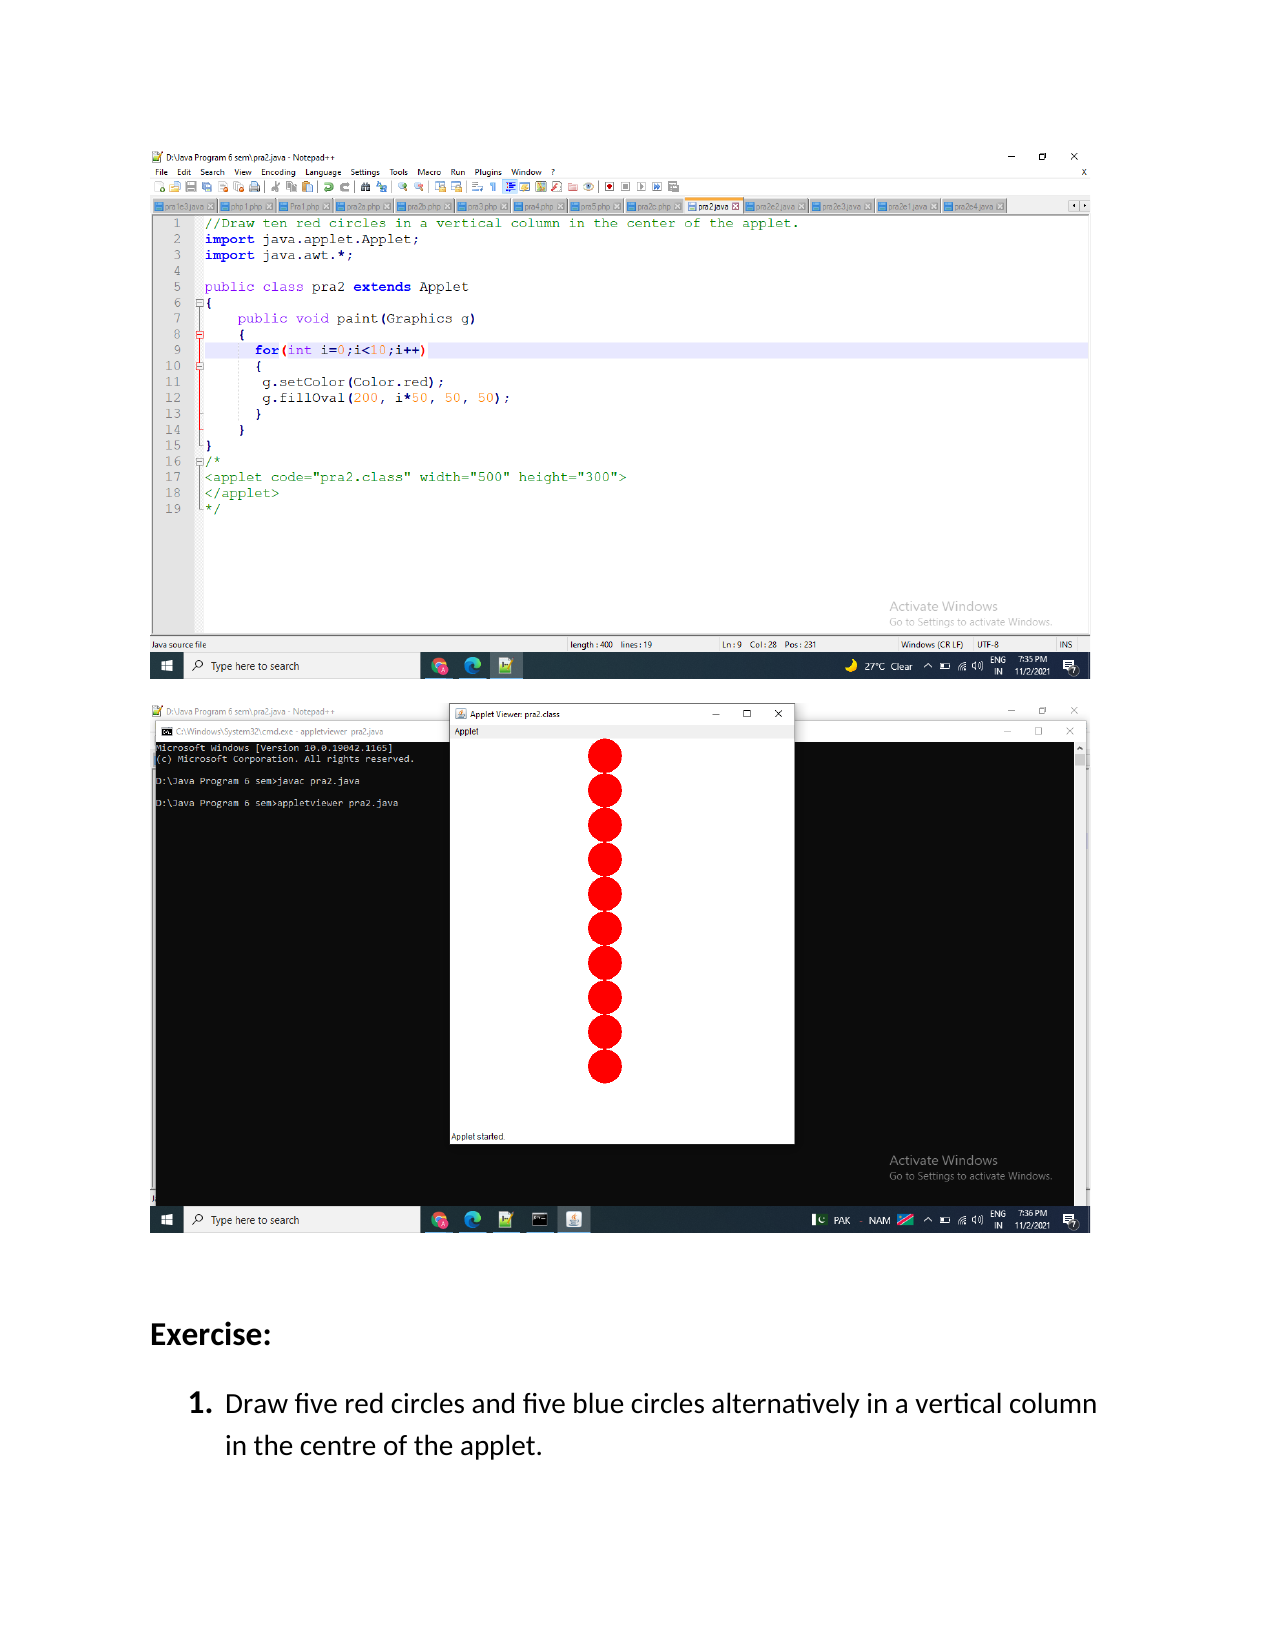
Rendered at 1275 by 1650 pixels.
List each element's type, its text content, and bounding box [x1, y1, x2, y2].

text Exercise: [150, 1313, 1125, 1354]
picture [150, 150, 1091, 679]
picture [150, 703, 1091, 1233]
list Draw five red circles and five blue circles alternatively in a vertical column in the centre of the applet. [187, 1381, 1125, 1463]
